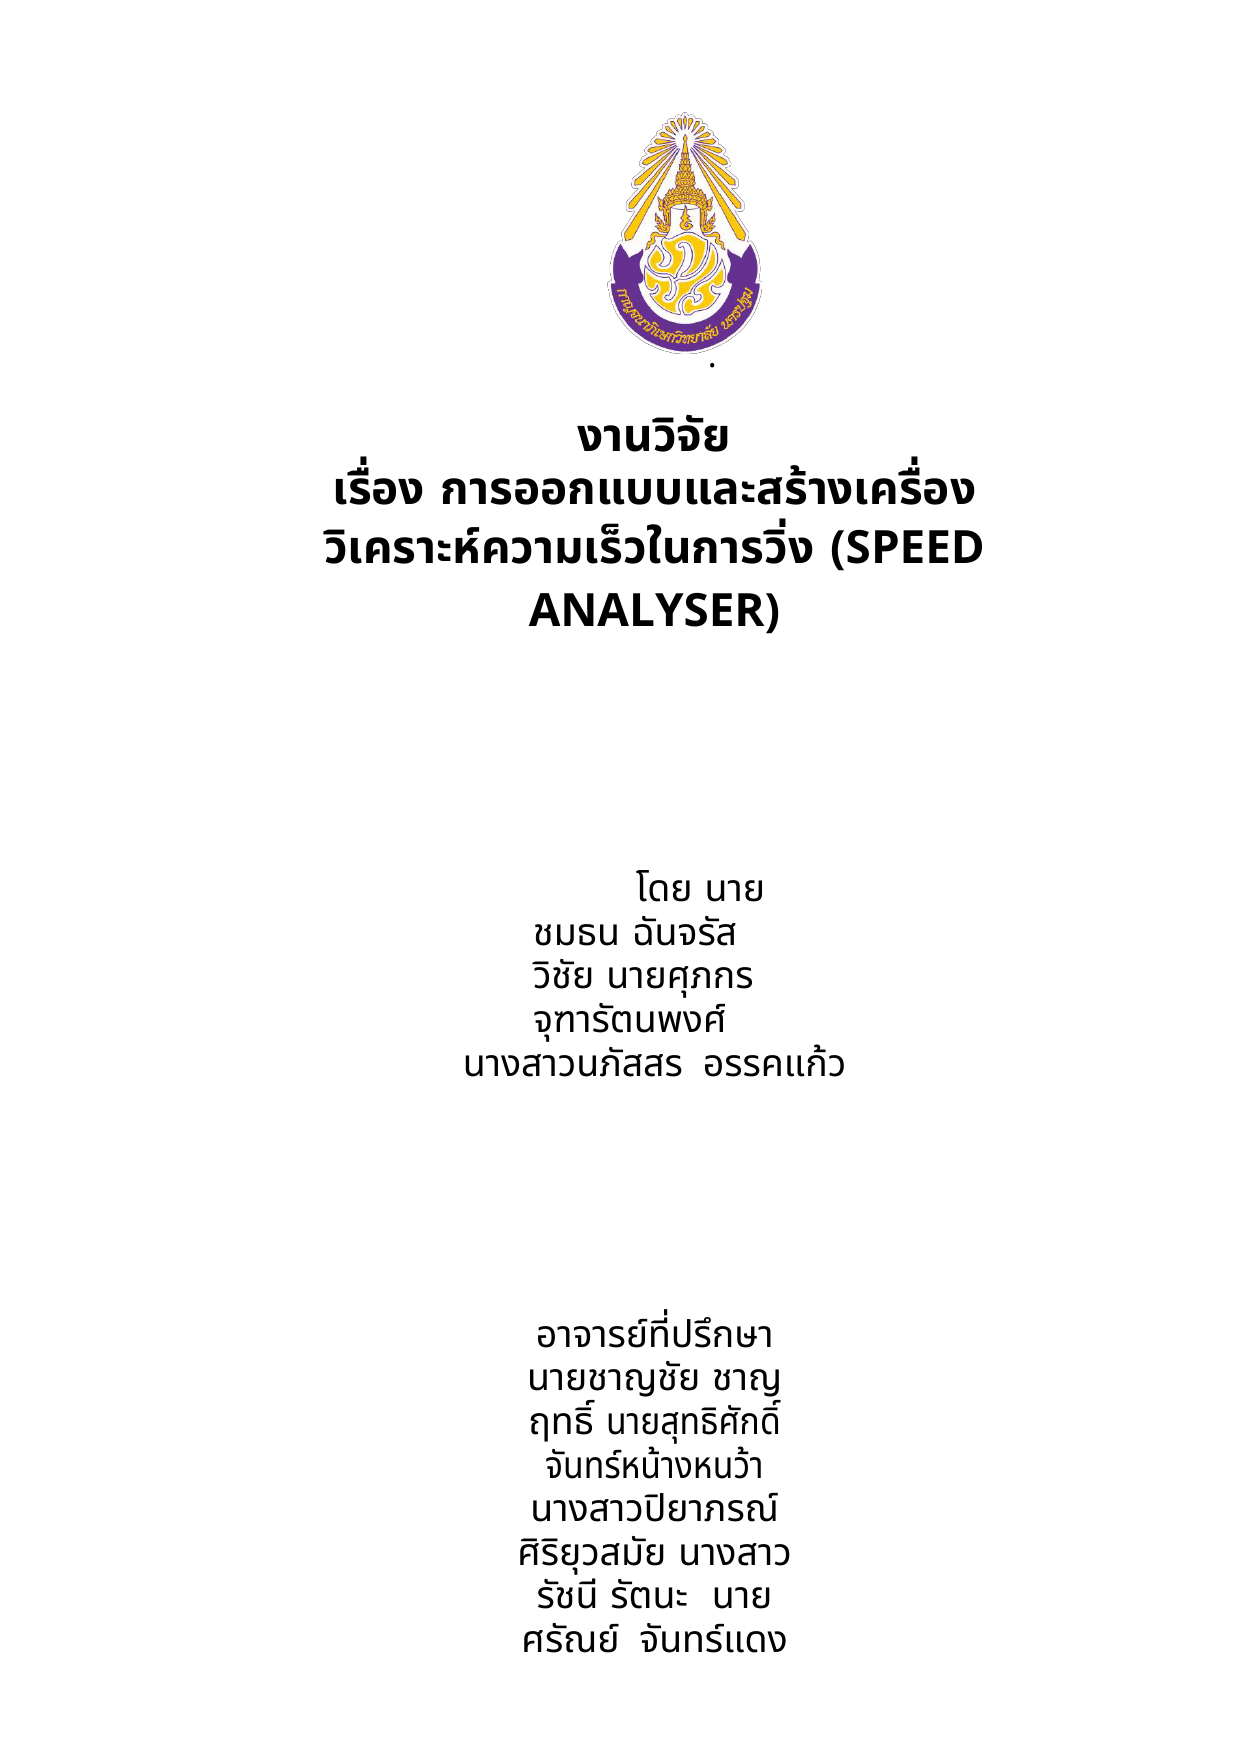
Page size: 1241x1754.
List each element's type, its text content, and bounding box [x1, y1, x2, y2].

text เรื่อง การออกแบบและสร้างเครื่องวิเคราะห์ความเร็วในการวิ่ง (SPEED ANALYSER) [276, 462, 1033, 640]
subtitle งานวิจัย [276, 410, 1033, 462]
text อาจารย์ที่ปรึกษา นายชาญชัย ชาญฤทธิ์ นายสุทธิศักดิ์ จันทร์หน้างหนว้า นางสาวปิยาภรณ์ ศิริยุวสมัย นางสาวรัชนี รัตนะ นายศรัณย์ จันทร์แดง [513, 1312, 795, 1661]
text นางสาวนภัสสร อรรคแก้ว [276, 1041, 1033, 1085]
picture [607, 112, 762, 354]
text โดย นายชมธน ฉันจรัสวิชัย นายศุภกร จุฑารัตนพงศ์ [533, 867, 776, 1041]
